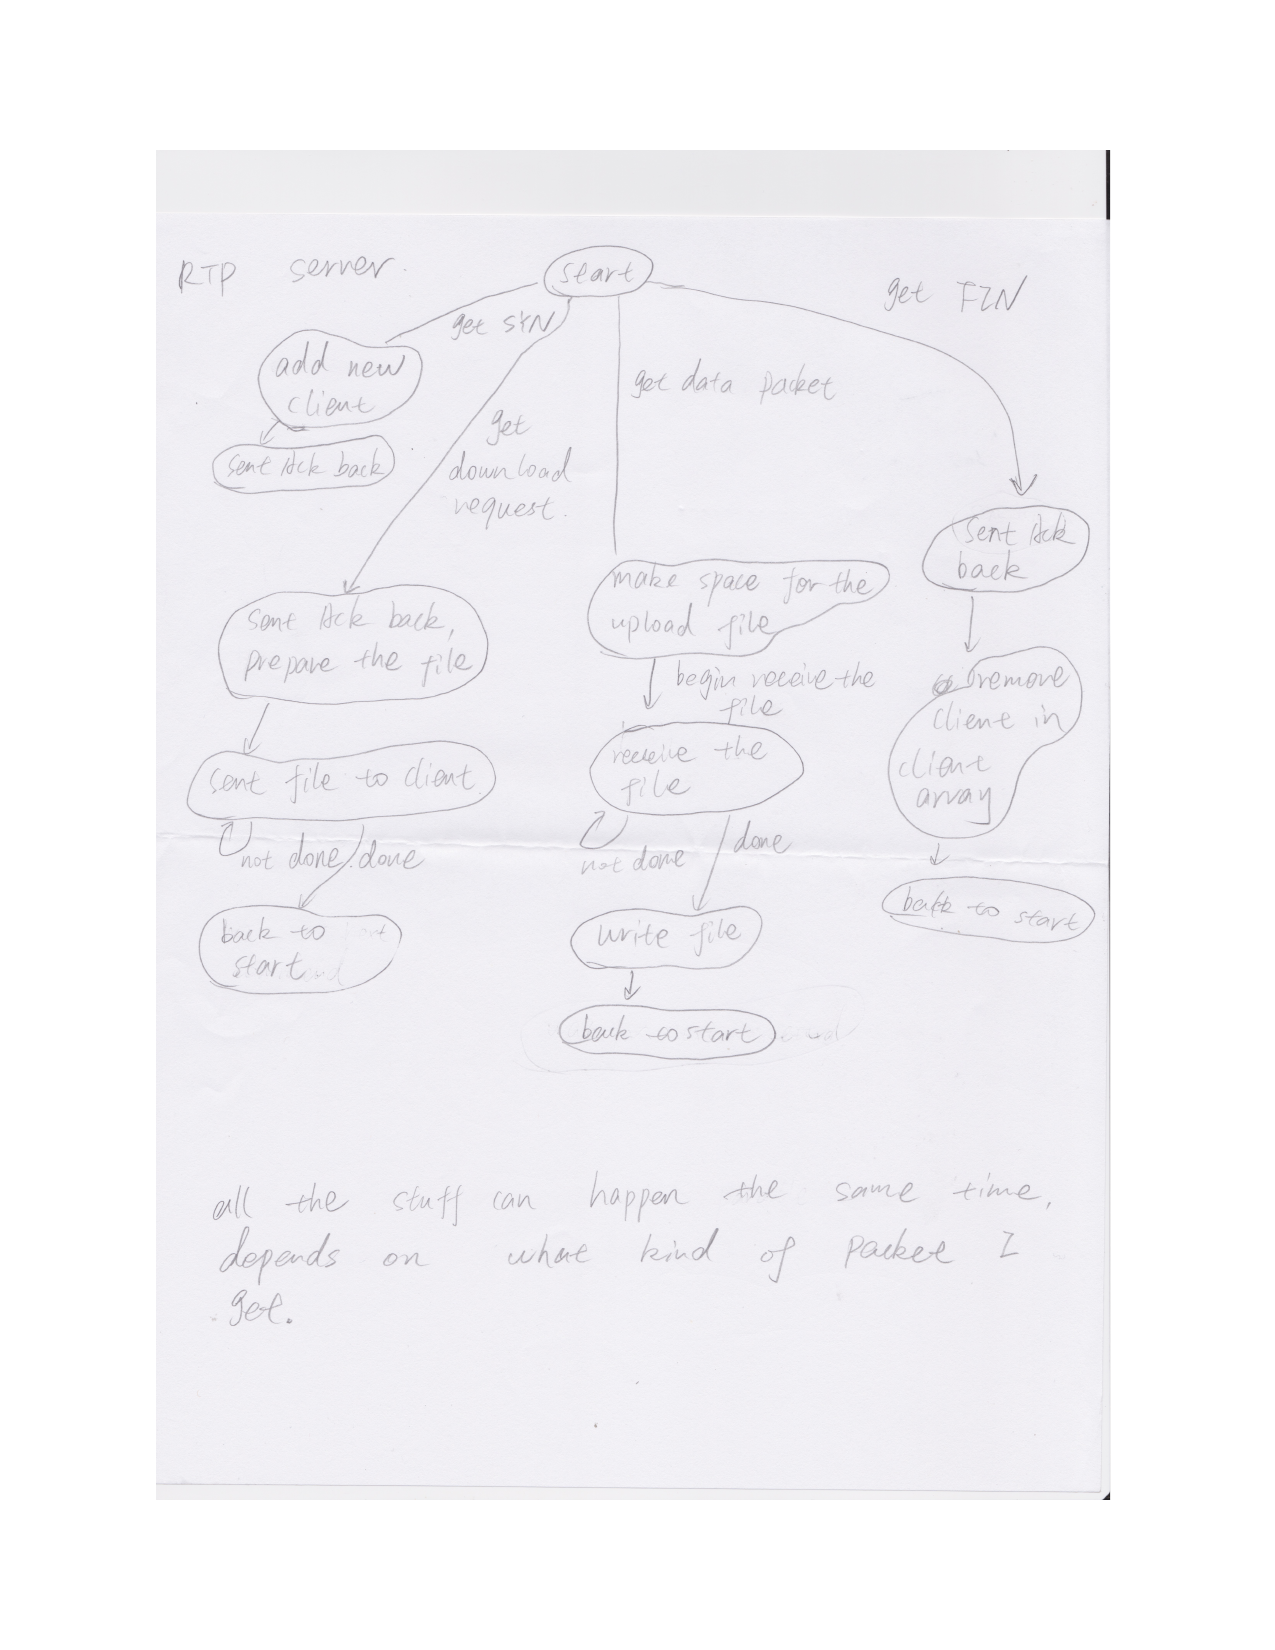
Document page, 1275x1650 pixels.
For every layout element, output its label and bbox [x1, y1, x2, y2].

picture [156, 150, 1110, 1500]
